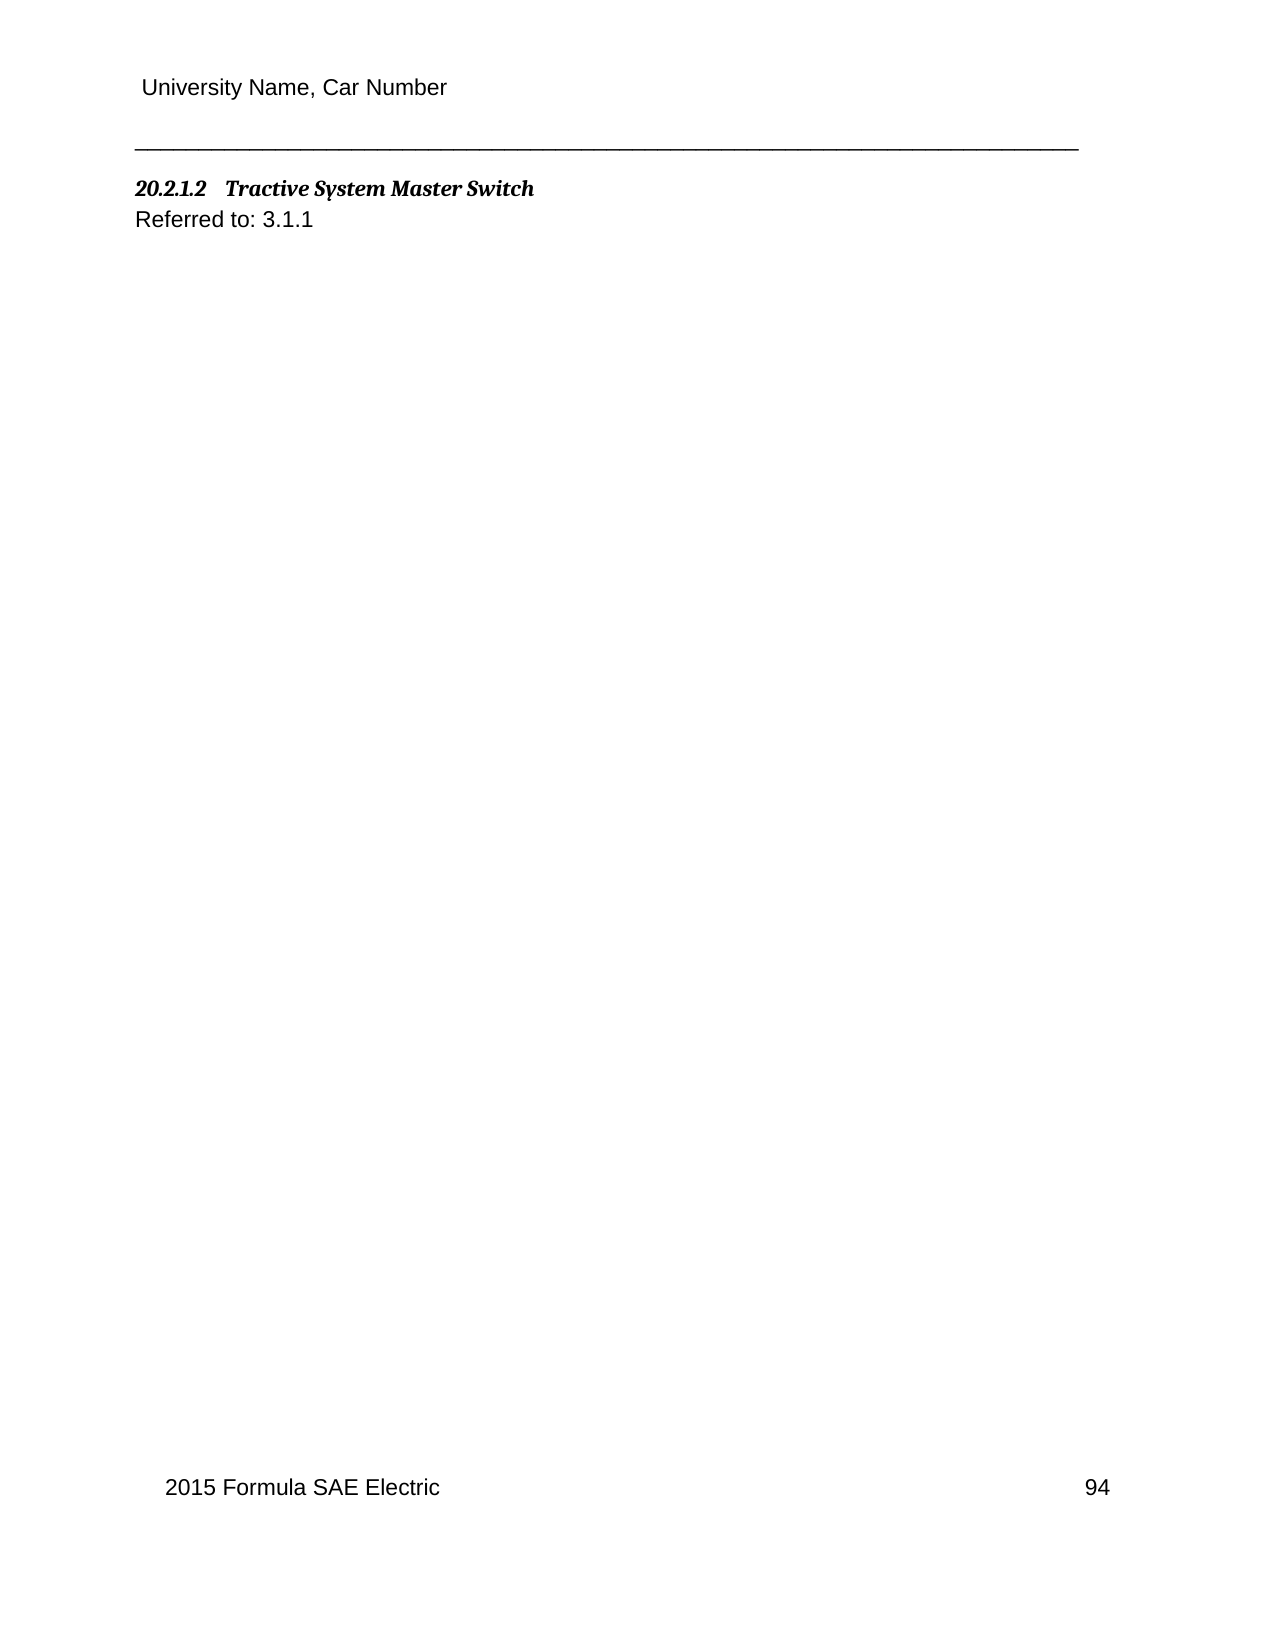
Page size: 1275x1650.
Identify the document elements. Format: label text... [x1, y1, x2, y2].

subtitle Tractive System Master Switch [135, 176, 1140, 202]
text Referred to: 2.1.1 [135, 206, 1140, 232]
